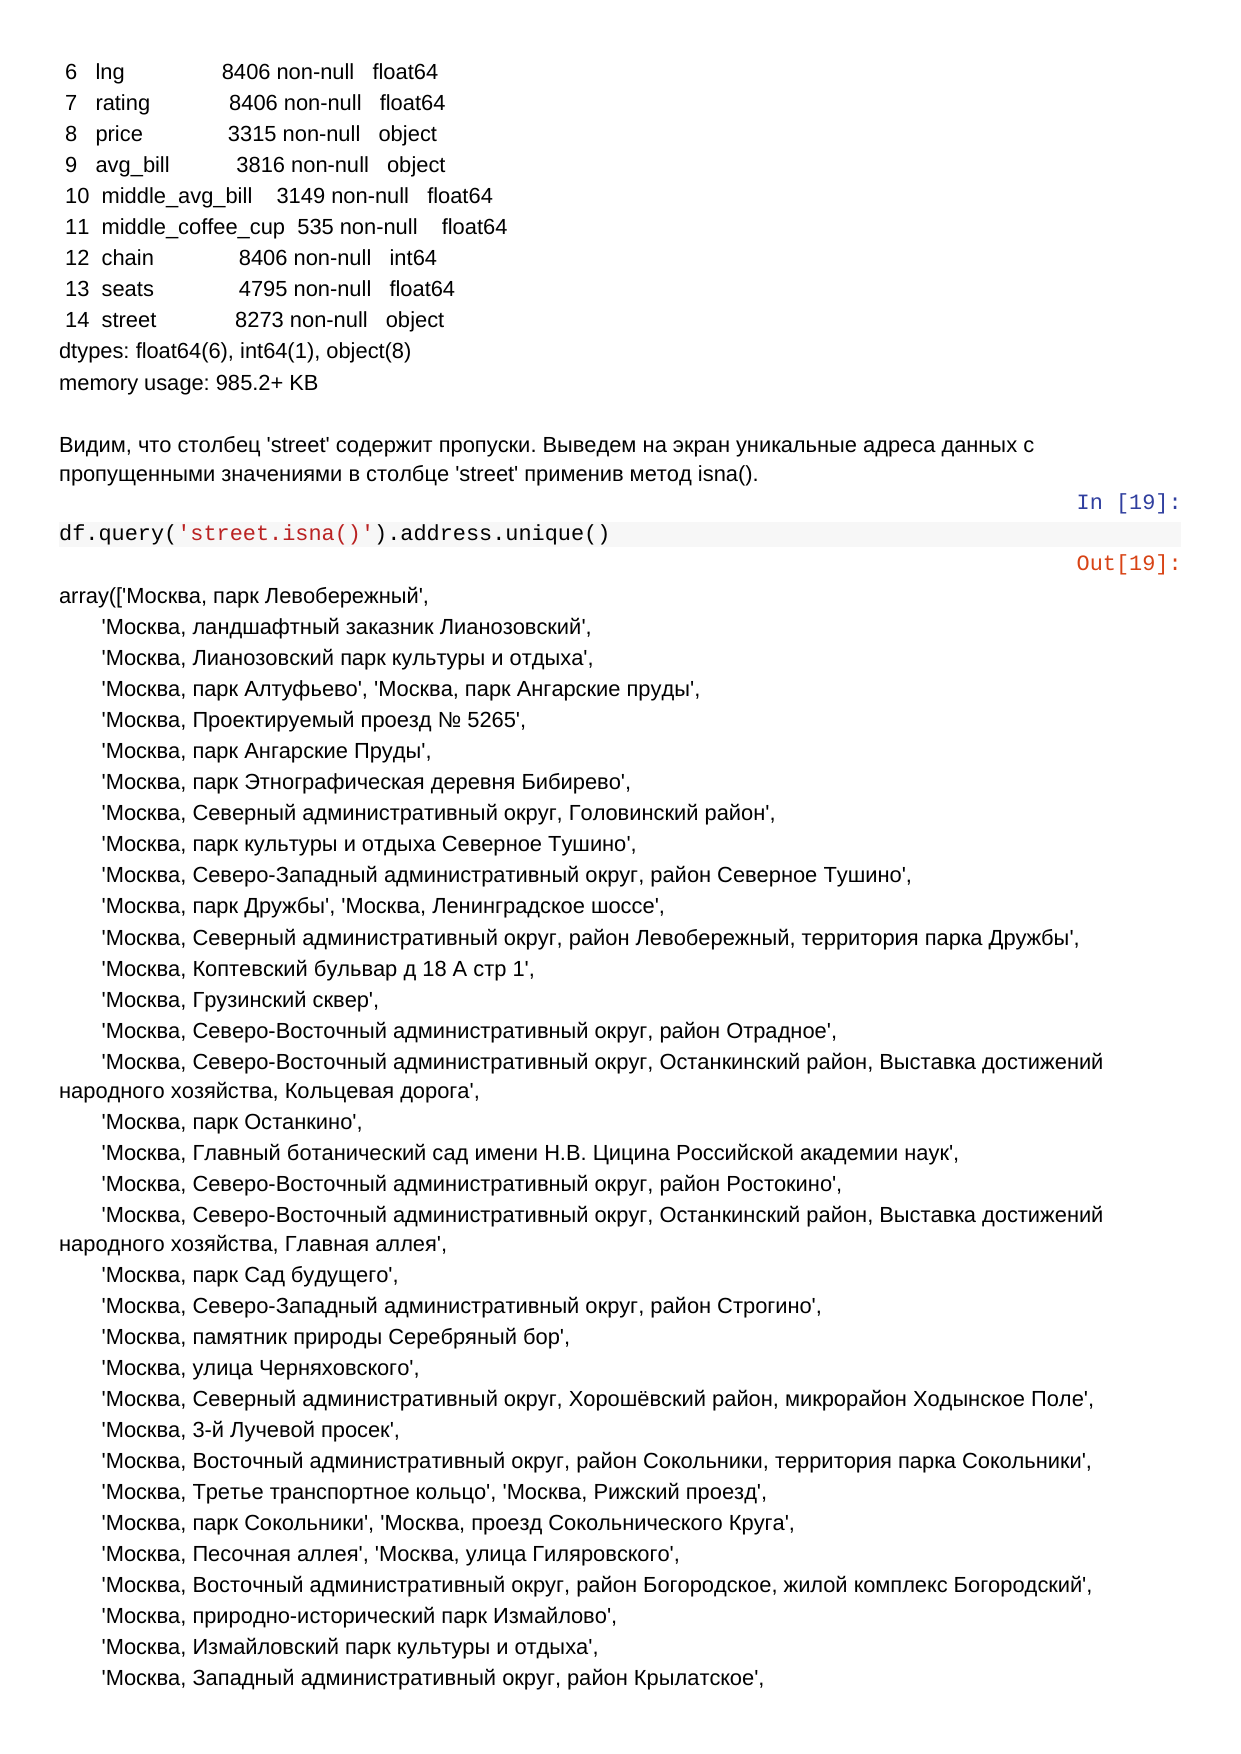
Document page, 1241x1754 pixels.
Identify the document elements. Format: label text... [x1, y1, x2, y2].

text In [19]: [59, 491, 1181, 516]
text 9 avg_bill 3816 non-null object [59, 152, 1181, 177]
text 8 price 3315 non-null object [59, 121, 1181, 146]
text dtypes: float64(6), int64(1), object(8) [59, 338, 1181, 363]
text 'Москва, парк Дружбы', 'Москва, Ленинградское шоссе', [59, 893, 1181, 919]
text 'Москва, Северо-Восточный административный округ, район Отрадное', [59, 1018, 1181, 1043]
text 'Москва, Измайловский парк культуры и отдыха', [59, 1634, 1181, 1659]
text memory usage: 985.2+ KB [59, 369, 1181, 394]
text 'Москва, ландшафтный заказник Лианозовский', [59, 614, 1181, 639]
text 'Москва, Восточный административный округ, район Сокольники, территория парка Сокольники', [59, 1448, 1181, 1473]
text 'Москва, Северо-Восточный административный округ, район Ростокино', [59, 1171, 1181, 1196]
text 13 seats 4795 non-null float64 [59, 276, 1181, 301]
text 'Москва, Третье транспортное кольцо', 'Москва, Рижский проезд', [59, 1479, 1181, 1504]
text df.query('street.isna()').address.unique() [59, 522, 1181, 547]
text 'Москва, парк Ангарские Пруды', [59, 738, 1181, 763]
text 'Москва, парк Сад будущего', [59, 1262, 1181, 1287]
text 'Москва, Северный административный округ, Хорошёвский район, микрорайон Ходынское Поле', [59, 1386, 1181, 1411]
text Out[19]: [59, 552, 1181, 577]
text 14 street 8273 non-null object [59, 307, 1181, 332]
text 'Москва, Коптевский бульвар д 18 А стр 1', [59, 956, 1181, 981]
text array(['Москва, парк Левобережный', [59, 583, 1181, 608]
text 'Москва, природно-исторический парк Измайлово', [59, 1603, 1181, 1628]
text 'Москва, парк Сокольники', 'Москва, проезд Сокольнического Круга', [59, 1510, 1181, 1535]
text 11 middle_coffee_cup 535 non-null float64 [59, 214, 1181, 239]
text 'Москва, Главный ботанический сад имени Н.В. Цицина Российской академии наук', [59, 1140, 1181, 1165]
text 'Москва, Северо-Восточный административный округ, Останкинский район, Выставка достижений народного хозяйства, Главная аллея', [59, 1202, 1181, 1256]
text 'Москва, памятник природы Серебряный бор', [59, 1324, 1181, 1349]
text 'Москва, парк Алтуфьево', 'Москва, парк Ангарские пруды', [59, 676, 1181, 701]
text 'Москва, Северо-Восточный административный округ, Останкинский район, Выставка достижений народного хозяйства, Кольцевая дорога', [59, 1049, 1181, 1103]
text 'Москва, Северный административный округ, район Левобережный, территория парка Дружбы', [59, 924, 1181, 950]
text 'Москва, Северо-Западный административный округ, район Северное Тушино', [59, 862, 1181, 888]
text 'Москва, Восточный административный округ, район Богородское, жилой комплекс Богородский', [59, 1572, 1181, 1597]
text 'Москва, Северо-Западный административный округ, район Строгино', [59, 1293, 1181, 1318]
text 7 rating 8406 non-null float64 [59, 90, 1181, 115]
text 6 lng 8406 non-null float64 [59, 59, 1181, 84]
text 'Москва, Грузинский сквер', [59, 987, 1181, 1012]
text 12 chain 8406 non-null int64 [59, 245, 1181, 270]
text 'Москва, улица Черняховского', [59, 1355, 1181, 1380]
text 'Москва, Лианозовский парк культуры и отдыха', [59, 645, 1181, 670]
text 'Москва, Северный административный округ, Головинский район', [59, 800, 1181, 826]
text 'Москва, парк Останкино', [59, 1109, 1181, 1134]
text 'Москва, Песочная аллея', 'Москва, улица Гиляровского', [59, 1541, 1181, 1566]
text Видим, что столбец 'street' содержит пропуски. Выведем на экран уникальные адреса данных с пропущенными значениями в столбце 'street' применив метод isna(). [59, 431, 1181, 486]
text 10 middle_avg_bill 3149 non-null float64 [59, 183, 1181, 208]
text 'Москва, 3-й Лучевой просек', [59, 1417, 1181, 1442]
text 'Москва, Проектируемый проезд № 5265', [59, 707, 1181, 732]
text 'Москва, парк культуры и отдыха Северное Тушино', [59, 831, 1181, 857]
text 'Москва, парк Этнографическая деревня Бибирево', [59, 769, 1181, 794]
text 'Москва, Западный административный округ, район Крылатское', [59, 1665, 1181, 1691]
